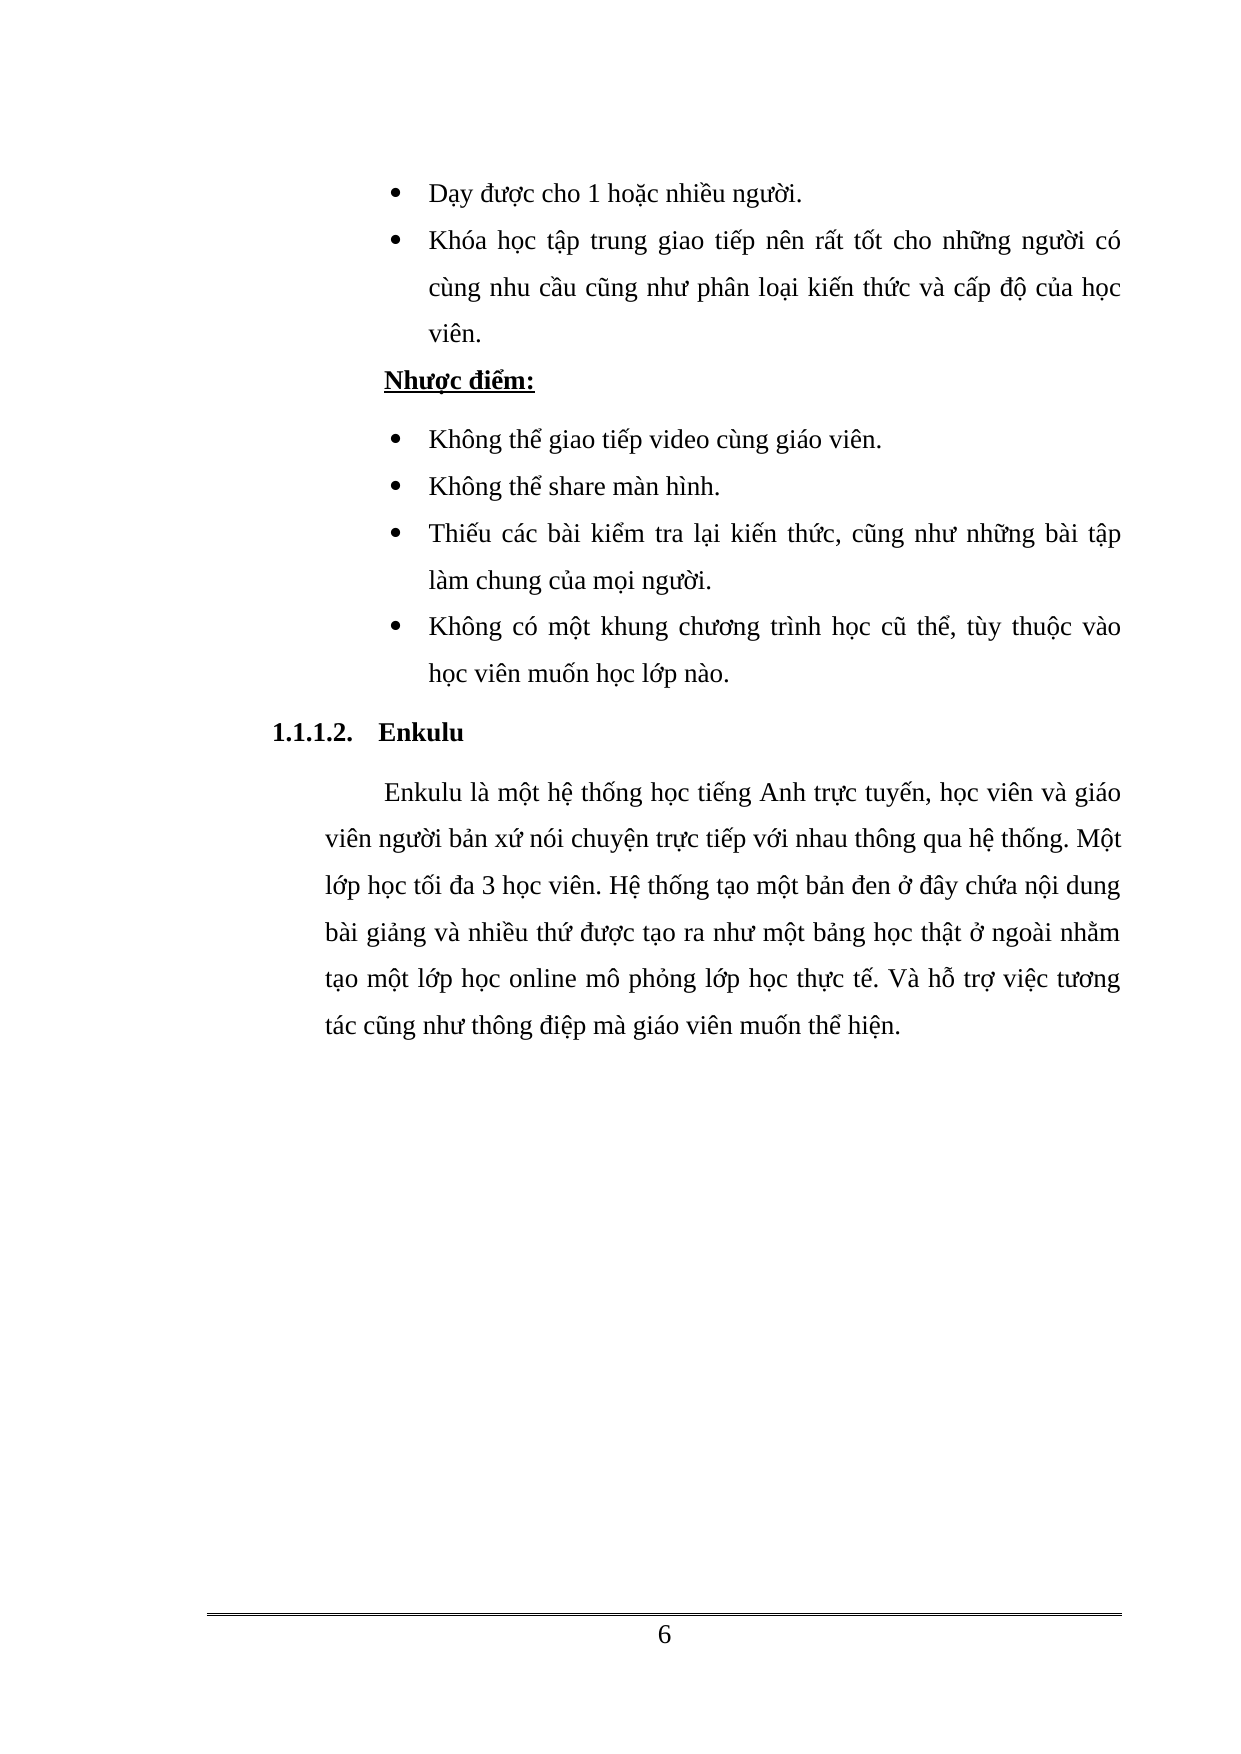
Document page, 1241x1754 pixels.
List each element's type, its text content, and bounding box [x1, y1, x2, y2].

text Nhược điểm: [325, 364, 1122, 395]
subtitle Enkulu [272, 716, 1122, 748]
list Dạy được cho 1 hoặc nhiều người. [391, 177, 1122, 208]
list Không thể giao tiếp video cùng giáo viên. [391, 423, 1122, 454]
text Enkulu là một hệ thống học tiếng Anh trực tuyến, học viên và giáo viên người bản xứ nói chuyện trực tiếp với nhau thông qua hệ thống. Một lớp học tối đa 3 học viên. Hệ thống tạo một bản đen ở đây chứa nội dung bài giảng và nhiều thứ được tạo ra như một bảng học thật ở ngoài nhằm tạo một lớp học online mô phỏng lớp học thực tế. Và hỗ trợ việc tương tác cũng như thông điệp mà giáo viên muốn thể hiện. [325, 776, 1122, 1040]
list Không có một khung chương trình học cũ thể, tùy thuộc vào học viên muốn học lớp nào. [391, 611, 1122, 688]
list Khóa học tập trung giao tiếp nên rất tốt cho những người có cùng nhu cầu cũng như phân loại kiến thức và cấp độ của học viên. [391, 224, 1122, 349]
list Thiếu các bài kiểm tra lại kiến thức, cũng như những bài tập làm chung của mọi người. [391, 517, 1122, 595]
list Không thể share màn hình. [391, 470, 1122, 501]
